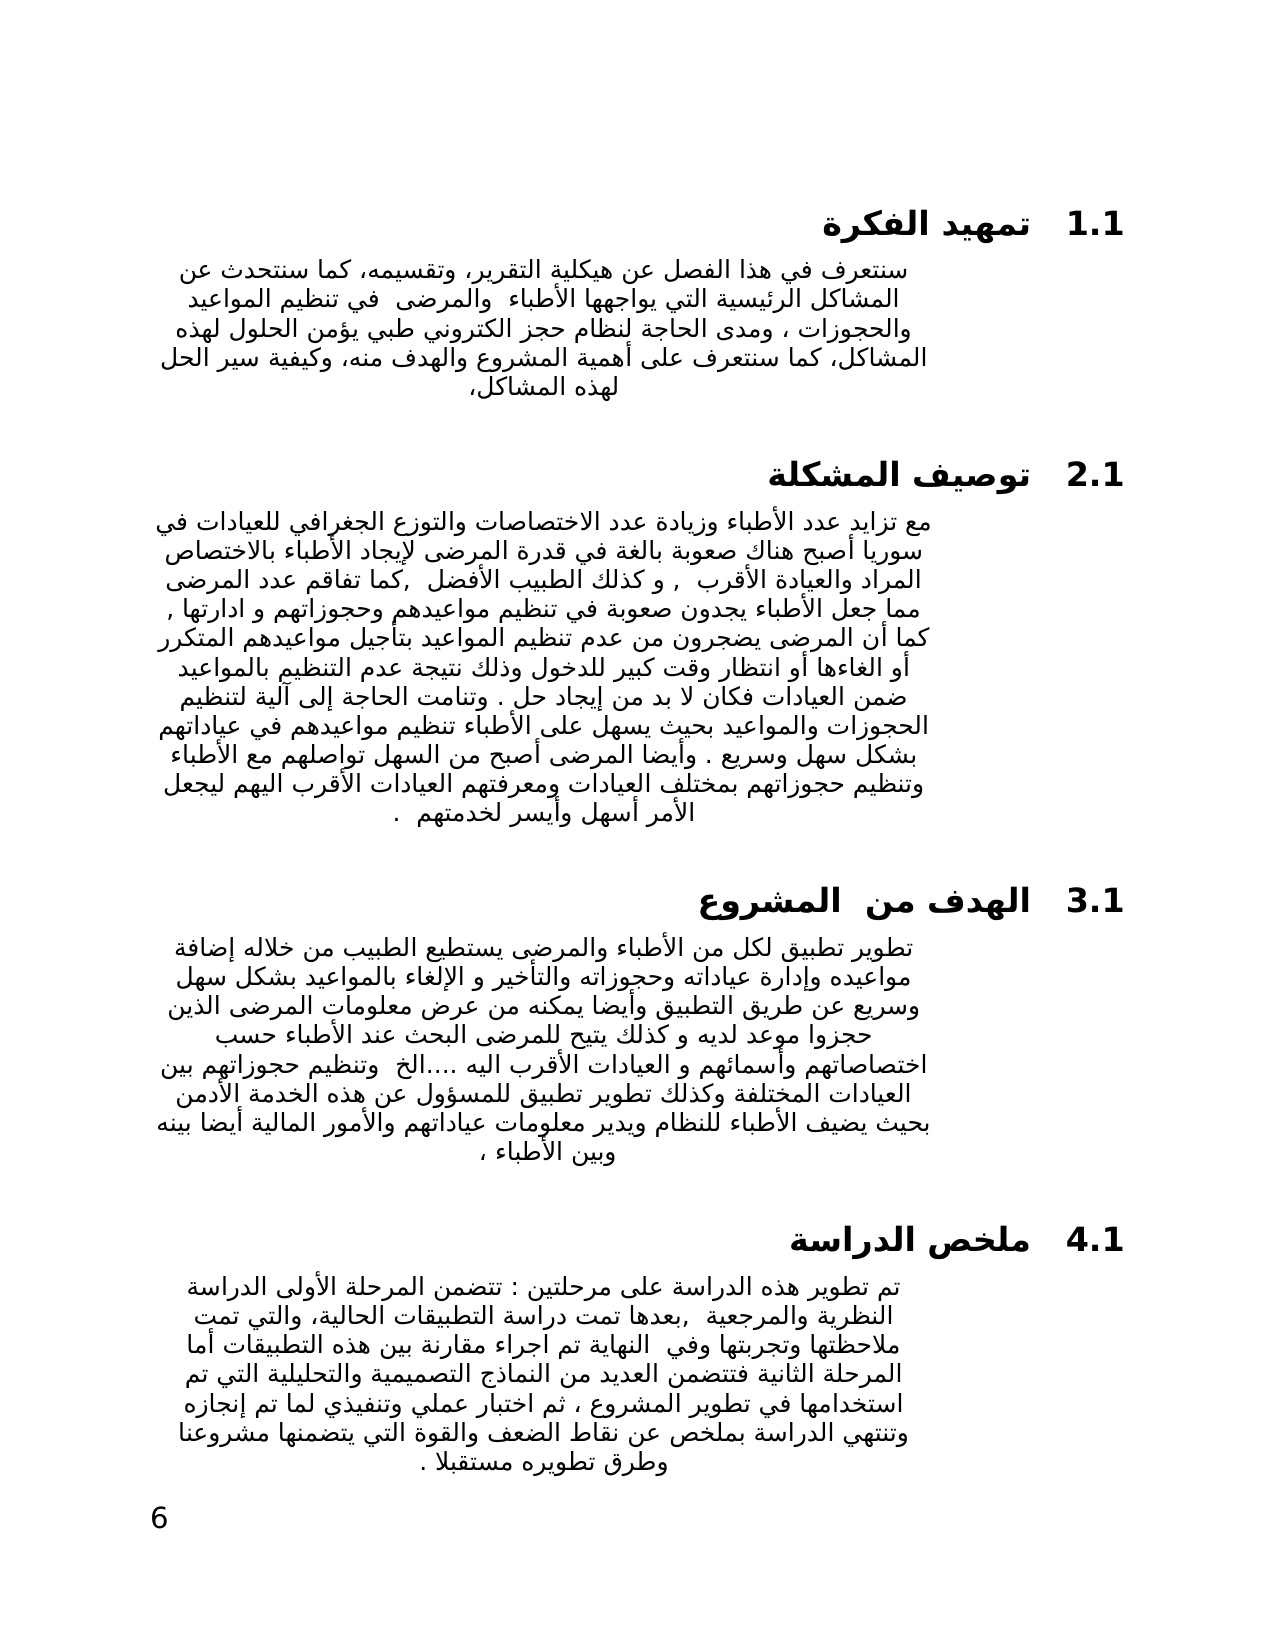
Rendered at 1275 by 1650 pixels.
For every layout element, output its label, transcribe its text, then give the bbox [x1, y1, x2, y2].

text مع تزايد عدد الأطباء وزيادة عدد الاختصاصات والتوزع الجغرافي للعيادات في سوريا أصبح هناك صعوبة بالغة في قدرة المرضى لإيجاد الأطباء بالاختصاص المراد والعيادة الأقرب , و كذلك الطبيب الأفضل ,كما تفاقم عدد المرضى مما جعل الأطباء يجدون صعوبة في تنظيم مواعيدهم وحجوزاتهم و ادارتها , كما أن المرضى يضجرون من عدم تنظيم المواعيد بتأجيل مواعيدهم المتكرر أو الغاءها أو انتظار وقت كبير للدخول وذلك نتيجة عدم التنظيم بالمواعيد ضمن العيادات فكان لا بد من إيجاد حل . وتنامت الحاجة إلى آلية لتنظيم الحجوزات والمواعيد بحيث يسهل على الأطباء تنظيم مواعيدهم في عياداتهم بشكل سهل وسريع . وأيضا المرضى أصبح من السهل تواصلهم مع الأطباء وتنظيم حجوزاتهم بمختلف العيادات ومعرفتهم العيادات الأقرب اليهم ليجعل الأمر أسهل وأيسر لخدمتهم . [150, 507, 937, 828]
text سنتعرف في هذا الفصل عن هيكلية التقرير، وتقسيمه، كما سنتحدث عن المشاكل الرئيسية التي يواجهها الأطباء والمرضى في تنظيم المواعيد والحجوزات ، ومدى الحاجة لنظام حجز الكتروني طبي يؤمن الحلول لهذه المشاكل، كما سنتعرف على أهمية المشروع والهدف منه، وكيفية سير الحل لهذه المشاكل، [150, 256, 937, 401]
text تطوير تطبيق لكل من الأطباء والمرضى يستطيع الطبيب من خلاله إضافة مواعيده وإدارة عياداته وحجوزاته والتأخير و الإلغاء بالمواعيد بشكل سهل وسريع عن طريق التطبيق وأيضا يمكنه من عرض معلومات المرضى الذين حجزوا موعد لديه و كذلك يتيح للمرضى البحث عند الأطباء حسب اختصاصاتهم وأسمائهم و العيادات الأقرب اليه ....الخ وتنظيم حجوزاتهم بين العيادات المختلفة وكذلك تطوير تطبيق للمسؤول عن هذه الخدمة الأدمن بحيث يضيف الأطباء للنظام ويدير معلومات عياداتهم والأمور المالية أيضا بينه وبين الأطباء ، [150, 933, 937, 1167]
title 1.1 تمهيد الفكرة [150, 204, 1125, 243]
title 4.1 ملخص الدراسة [150, 1221, 1125, 1259]
text تم تطوير هذه الدراسة على مرحلتين : تتضمن المرحلة الأولى الدراسة النظرية والمرجعية ,بعدها تمت دراسة التطبيقات الحالية، والتي تمت ملاحظتها وتجربتها وفي النهاية تم اجراء مقارنة بين هذه التطبيقات أما المرحلة الثانية فتتضمن العديد من النماذج التصميمية والتحليلية التي تم استخدامها في تطوير المشروع ، ثم اختبار عملي وتنفيذي لما تم إنجازه وتنتهي الدراسة بملخص عن نقاط الضعف والقوة التي يتضمنها مشروعنا وطرق تطويره مستقبلا . [150, 1272, 937, 1476]
title 2.1 توصيف المشكلة [150, 456, 1125, 494]
title 3.1 الهدف من المشروع [150, 882, 1125, 921]
